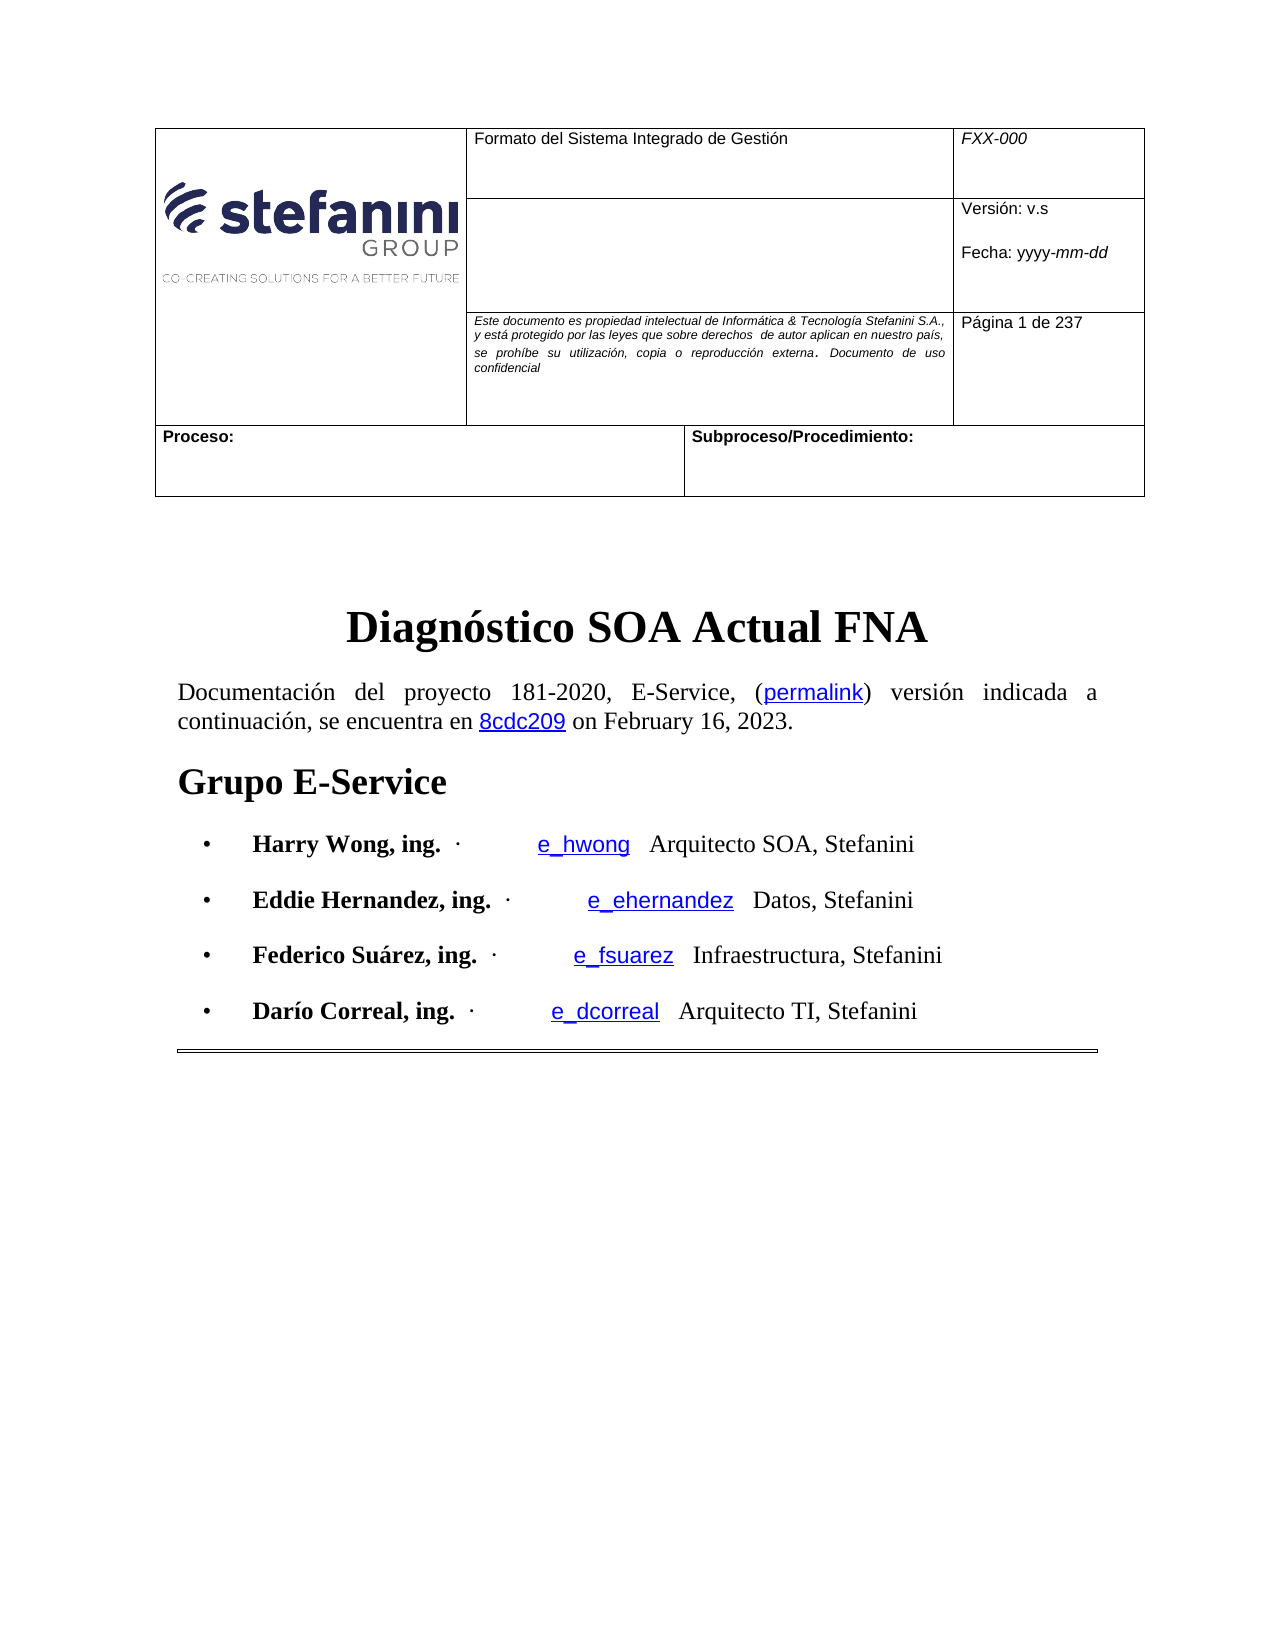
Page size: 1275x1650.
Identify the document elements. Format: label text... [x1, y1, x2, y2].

list Darío Correal, ing. · e_dcorreal Arquitecto TI, Stefanini [202, 994, 1098, 1025]
text Documentación del proyecto 181-2020, E-Service, (permalink) versión indicada a continuación, se encuentra en 8cdc209 on February 16, 2023. [177, 677, 1098, 734]
picture [162, 182, 460, 286]
list Eddie Hernandez, ing. · e_ehernandez Datos, Stefanini [202, 883, 1098, 914]
list Federico Suárez, ing. · e_fsuarez Infraestructura, Stefanini [202, 939, 1098, 969]
list Harry Wong, ing. · e_hwong Arquitecto SOA, Stefanini [202, 828, 1098, 858]
title Diagnóstico SOA Actual FNA [177, 599, 1098, 652]
subtitle Grupo E-Service [177, 759, 1098, 803]
